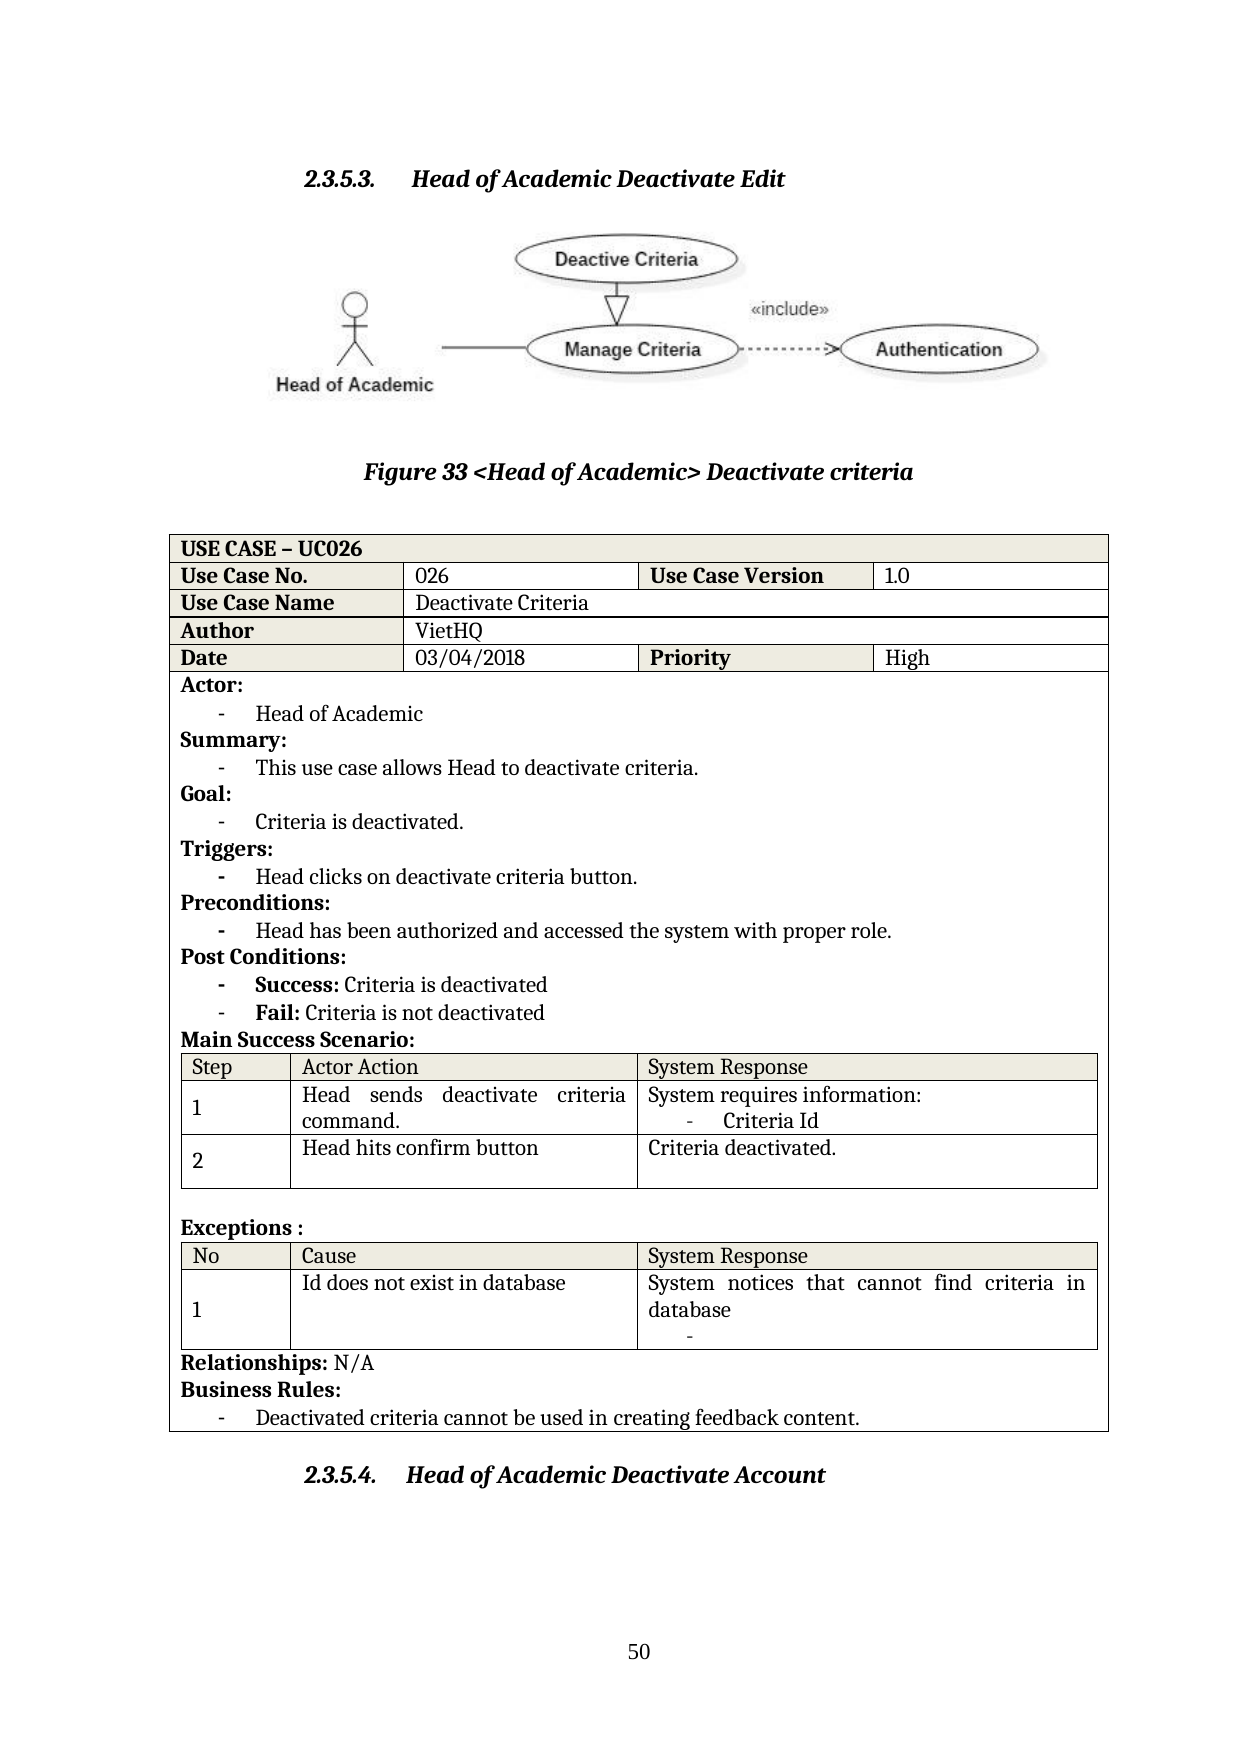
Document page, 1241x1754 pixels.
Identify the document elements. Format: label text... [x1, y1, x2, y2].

table_cell Actor: Head of Academic Summary: This use case allows Head to deactivate criteria. Goal: Criteria is deactivated. Triggers: Head clicks on deactivate criteria button. Preconditions: Head has been authorized and accessed the system with proper role. Post Conditions: Success: Criteria is deactivated Fail: Criteria is not deactivated Main Success Scenario: Exceptions : Relationships: N/A Business Rules: Deactivated criteria cannot be used in creating feedback content. [170, 672, 1108, 1431]
table_cell Priority [639, 645, 873, 671]
table_cell Use Case Version [639, 563, 873, 589]
table_cell 03/04/2018 [404, 645, 638, 671]
text Figure 33 <Head of Academic> Deactivate criteria [106, 458, 1171, 487]
table_cell Use Case Name [170, 590, 403, 616]
table_header USE CASE – UC026 [170, 535, 1108, 562]
table_cell Use Case No. [170, 563, 403, 589]
table_cell Author [170, 618, 403, 644]
table_cell Date [170, 645, 403, 671]
table_cell VietHQ [404, 618, 1108, 644]
list Head of Academic Deactivate Account [304, 1461, 1171, 1489]
table_cell Deactivate Criteria [404, 590, 1108, 616]
table_cell 1.0 [874, 563, 1108, 589]
table_cell 026 [404, 563, 638, 589]
list Head of Academic Deactivate Edit [304, 164, 1171, 193]
picture [256, 222, 1094, 459]
table_cell High [874, 645, 1108, 671]
